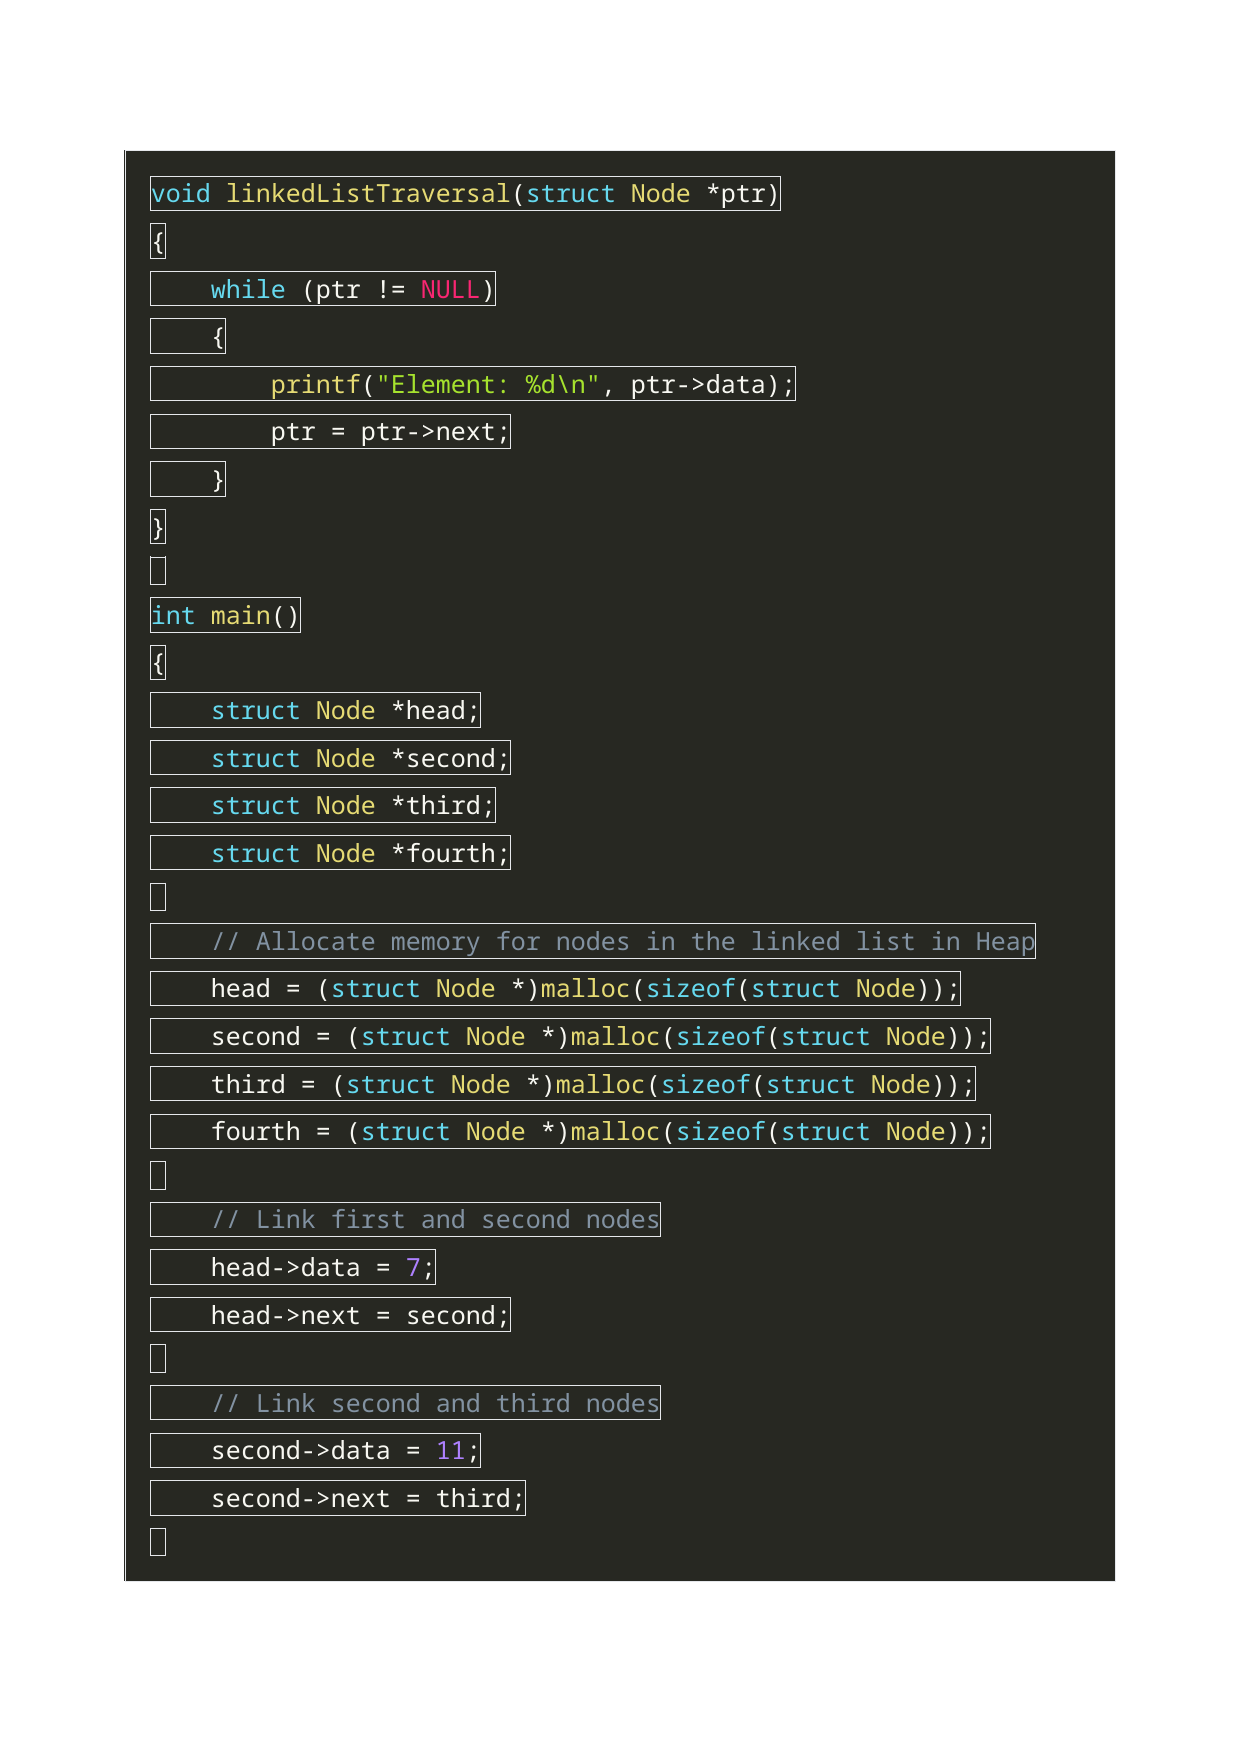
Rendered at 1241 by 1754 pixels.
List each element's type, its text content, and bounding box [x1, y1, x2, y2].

text { [126, 293, 1115, 340]
text while (ptr != NULL) [126, 245, 1115, 293]
text // Allocate memory for nodes in the linked list in Heap [126, 897, 1115, 945]
text } [126, 483, 1115, 531]
text second->data = 11; [126, 1407, 1115, 1454]
text head->next = second; [126, 1271, 1115, 1319]
text second->next = third; [126, 1454, 1115, 1502]
text head = (struct Node *)malloc(sizeof(struct Node)); [126, 945, 1115, 993]
text // Link first and second nodes [126, 1176, 1115, 1224]
text struct Node *second; [126, 714, 1115, 762]
text { [126, 619, 1115, 667]
text } [126, 436, 1115, 483]
text third = (struct Node *)malloc(sizeof(struct Node)); [126, 1040, 1115, 1088]
text void linkedListTraversal(struct Node *ptr) [126, 151, 1115, 198]
text struct Node *fourth; [126, 809, 1115, 857]
text struct Node *head; [126, 667, 1115, 714]
text // Link second and third nodes [126, 1359, 1115, 1407]
text int main() [126, 571, 1115, 619]
text struct Node *third; [126, 762, 1115, 809]
text { [126, 198, 1115, 245]
text fourth = (struct Node *)malloc(sizeof(struct Node)); [126, 1088, 1115, 1136]
text head->data = 7; [126, 1224, 1115, 1271]
text second = (struct Node *)malloc(sizeof(struct Node)); [126, 993, 1115, 1040]
text ptr = ptr->next; [126, 388, 1115, 436]
text printf("Element: %d\n", ptr->data); [126, 340, 1115, 388]
